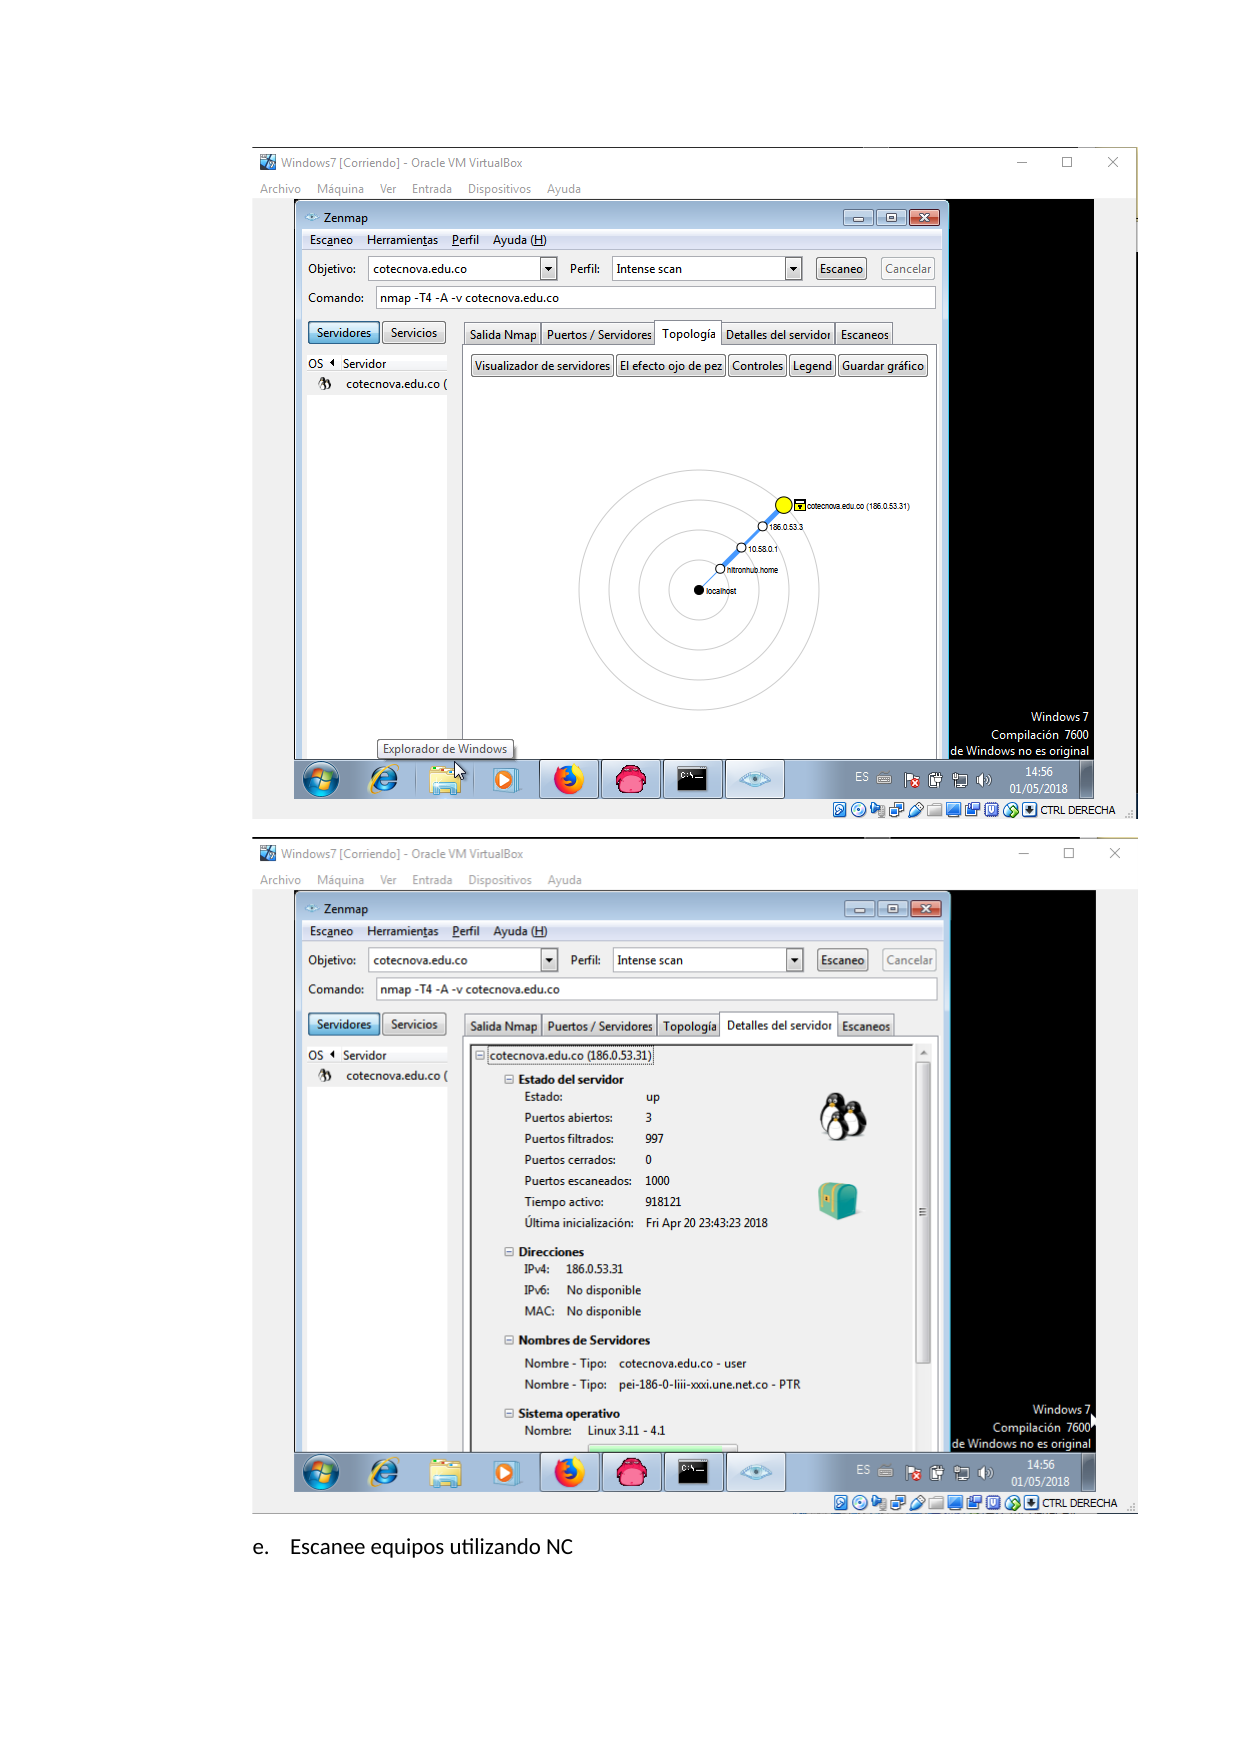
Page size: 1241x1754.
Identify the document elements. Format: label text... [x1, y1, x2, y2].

picture [252, 147, 1138, 819]
list Escanee equipos utilizando NC [252, 1532, 1063, 1560]
picture [252, 837, 1138, 1514]
